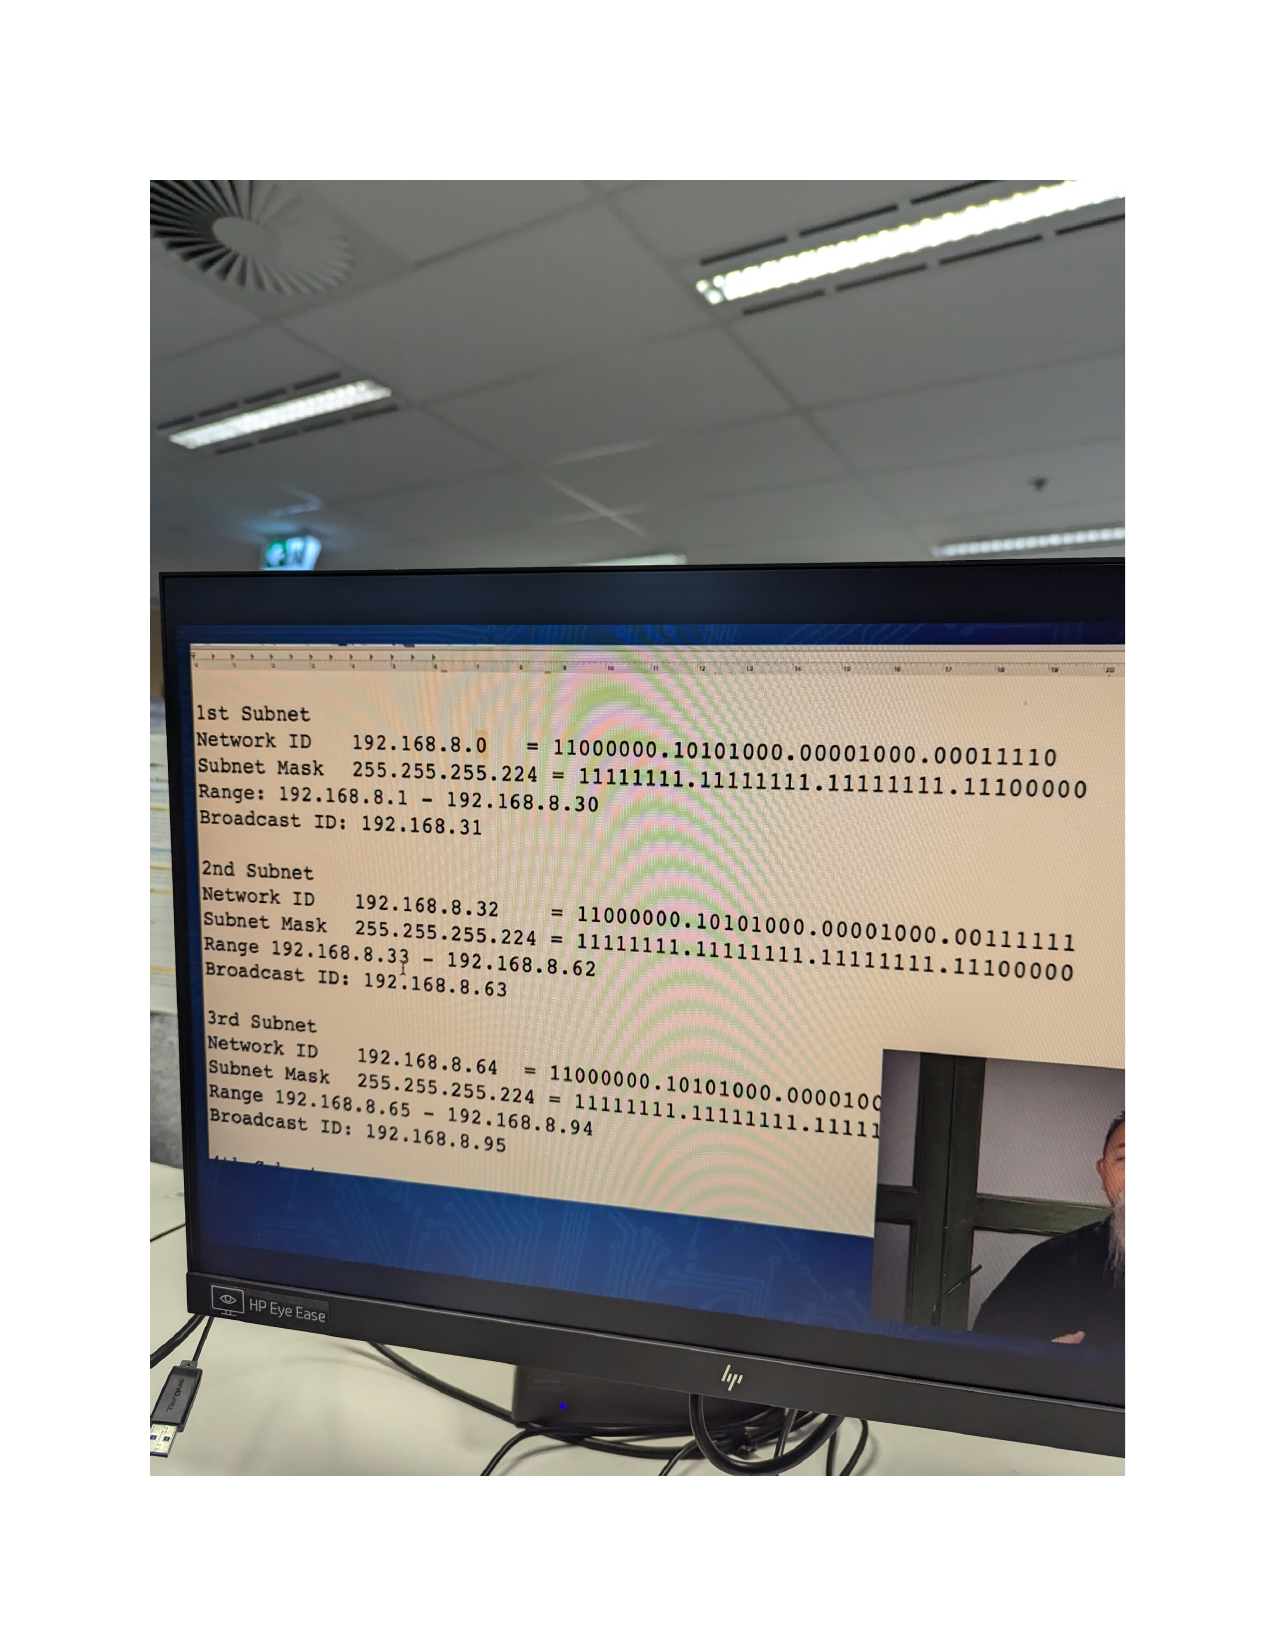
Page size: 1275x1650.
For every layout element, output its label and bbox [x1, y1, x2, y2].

picture [150, 180, 1125, 1476]
